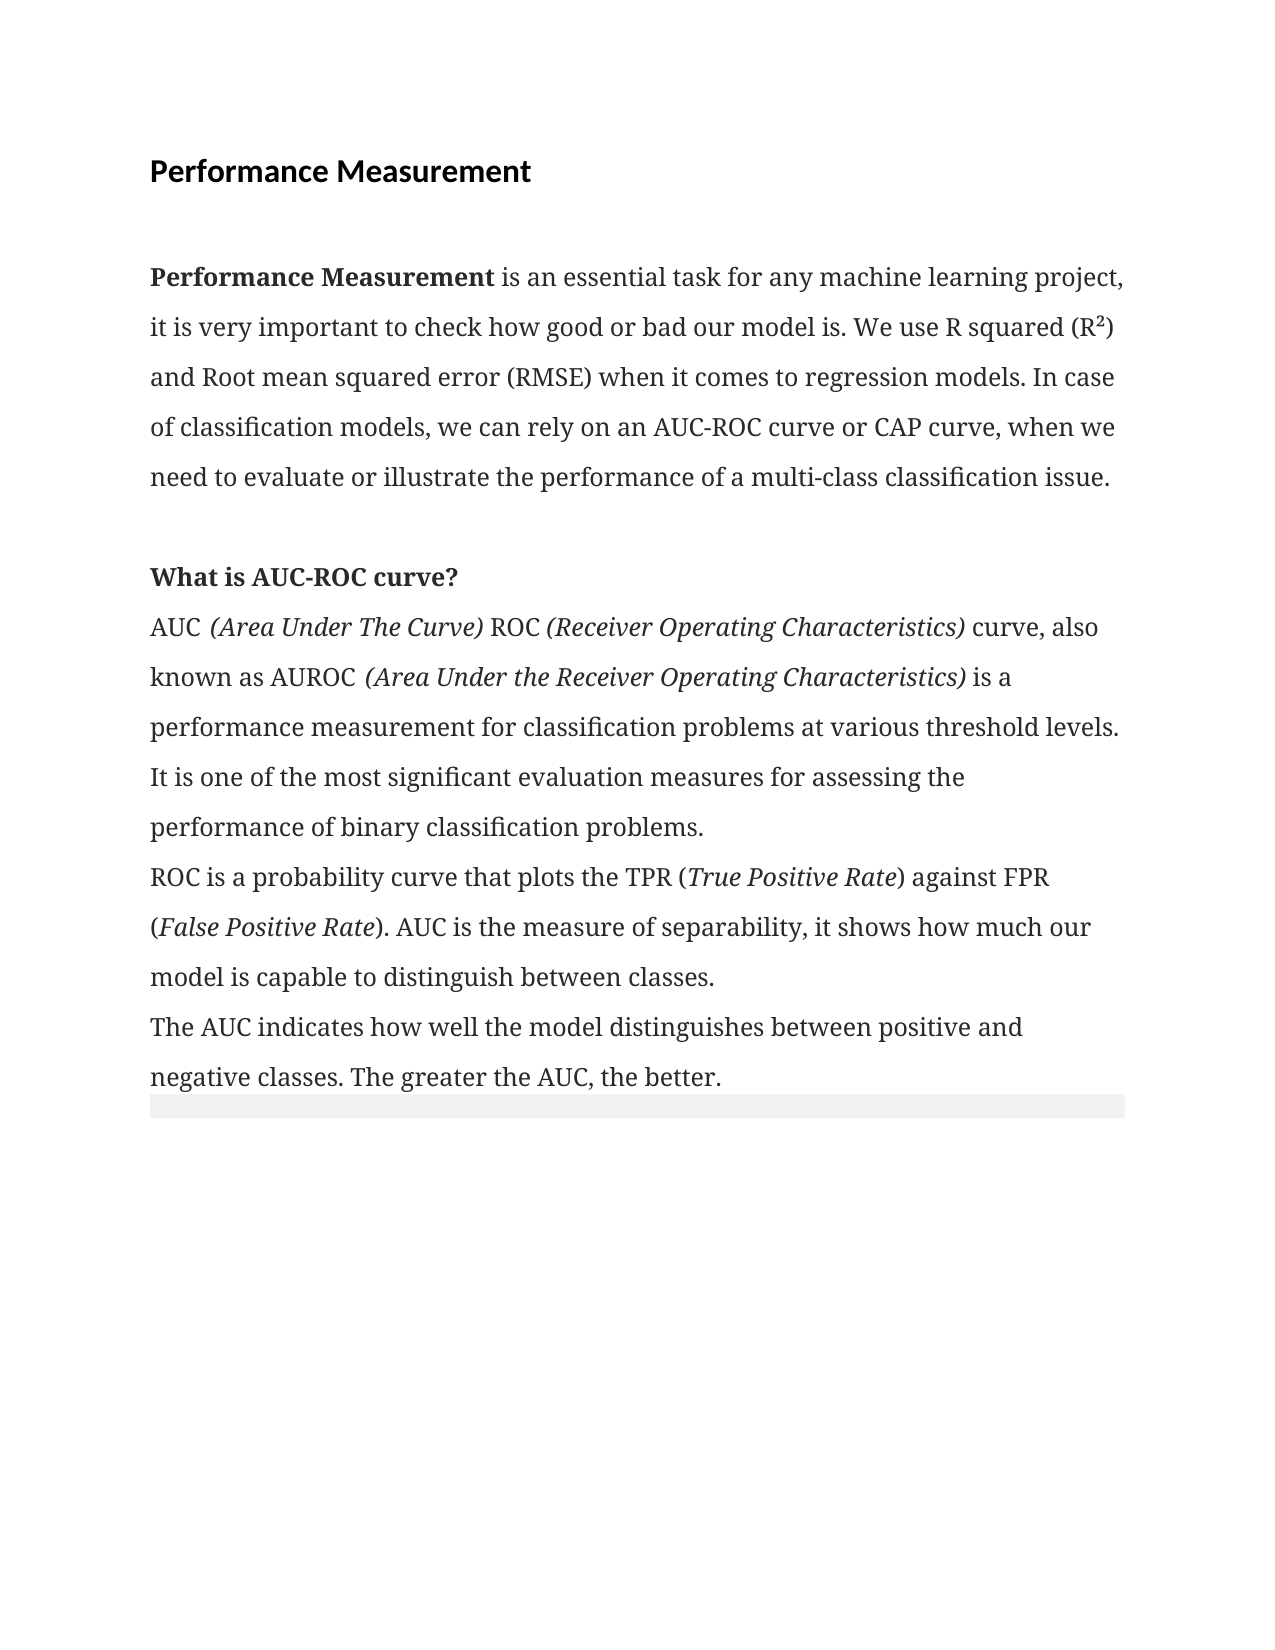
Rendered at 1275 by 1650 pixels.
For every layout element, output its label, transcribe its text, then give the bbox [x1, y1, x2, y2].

text Performance Measurement is an essential task for any machine learning project, it is very important to check how good or bad our model is. We use R squared (R²) and Root mean squared error (RMSE) when it comes to regression models. In case of classification models, we can rely on an AUC-ROC curve or CAP curve, when we need to evaluate or illustrate the performance of a multi-class classification issue. [150, 244, 1125, 494]
text What is AUC-ROC curve? AUC (Area Under The Curve) ROC (Receiver Operating Characteristics) curve, also known as AUROC (Area Under the Receiver Operating Characteristics) is a performance measurement for classification problems at various threshold levels. It is one of the most significant evaluation measures for assessing the performance of binary classification problems. ROC is a probability curve that plots the TPR (True Positive Rate) against FPR (False Positive Rate). AUC is the measure of separability, it shows how much our model is capable to distinguish between classes. The AUC indicates how well the model distinguishes between positive and negative classes. The greater the AUC, the better. [150, 544, 1125, 1094]
text Performance Measurement [150, 150, 1125, 191]
